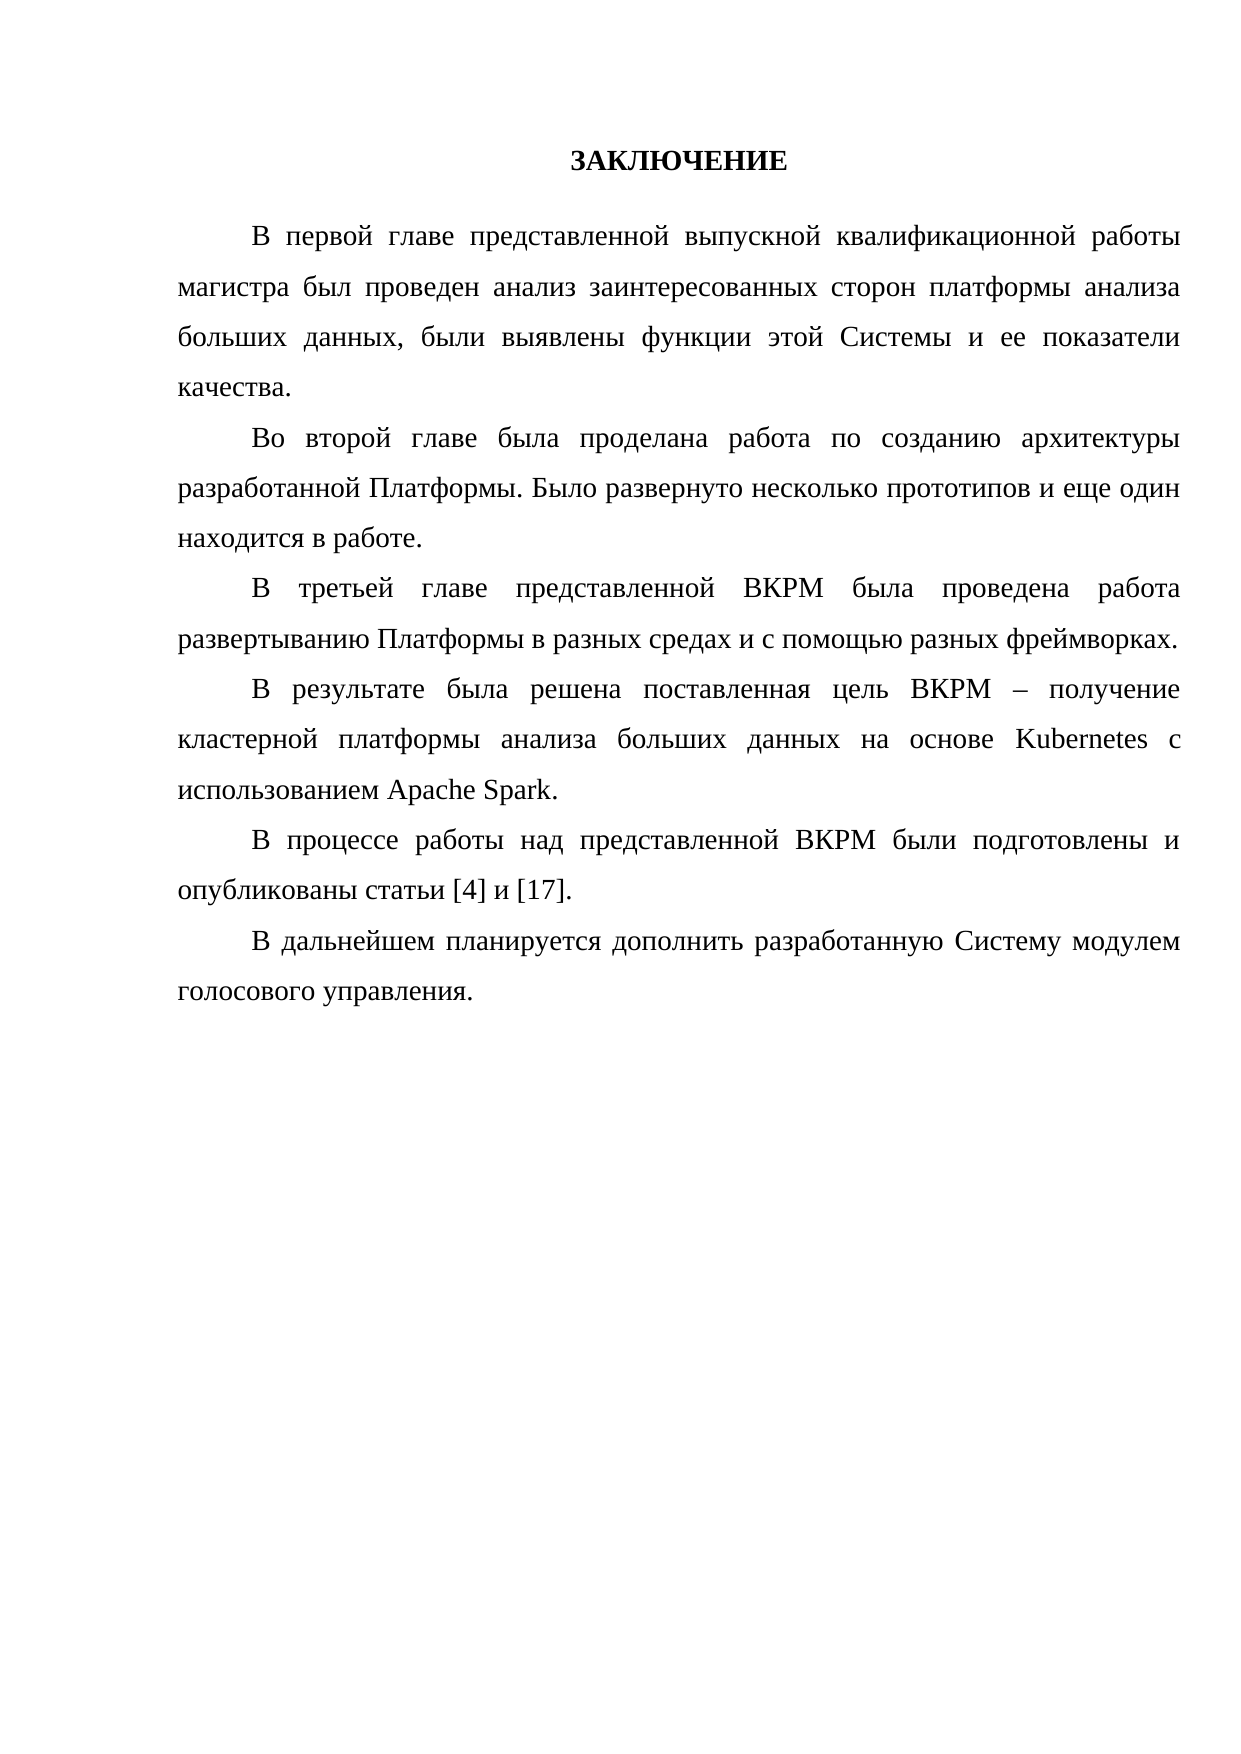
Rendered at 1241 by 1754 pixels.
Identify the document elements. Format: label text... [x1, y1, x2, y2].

text В третьей главе представленной ВКРМ была проведена работа развертыванию Платформы в разных средах и с помощью разных фреймворках. [177, 571, 1181, 654]
text В процессе работы над представленной ВКРМ были подготовлены и опубликованы статьи [4] и [17]. [177, 822, 1181, 906]
text Во второй главе была проделана работа по созданию архитектуры разработанной Платформы. Было развернуто несколько прототипов и еще один находится в работе. [177, 420, 1181, 554]
text В дальнейшем планируется дополнить разработанную Систему модулем голосового управления. [177, 923, 1181, 1007]
text В первой главе представленной выпускной квалификационной работы магистра был проведен анализ заинтересованных сторон платформы анализа больших данных, были выявлены функции этой Системы и ее показатели качества. [177, 218, 1181, 403]
text В результате была решена поставленная цель ВКРМ – получение кластерной платформы анализа больших данных на основе Kubernetes с использованием Apache Spark. [177, 671, 1181, 805]
text ЗАКЛЮЧЕНИЕ [177, 143, 1181, 177]
